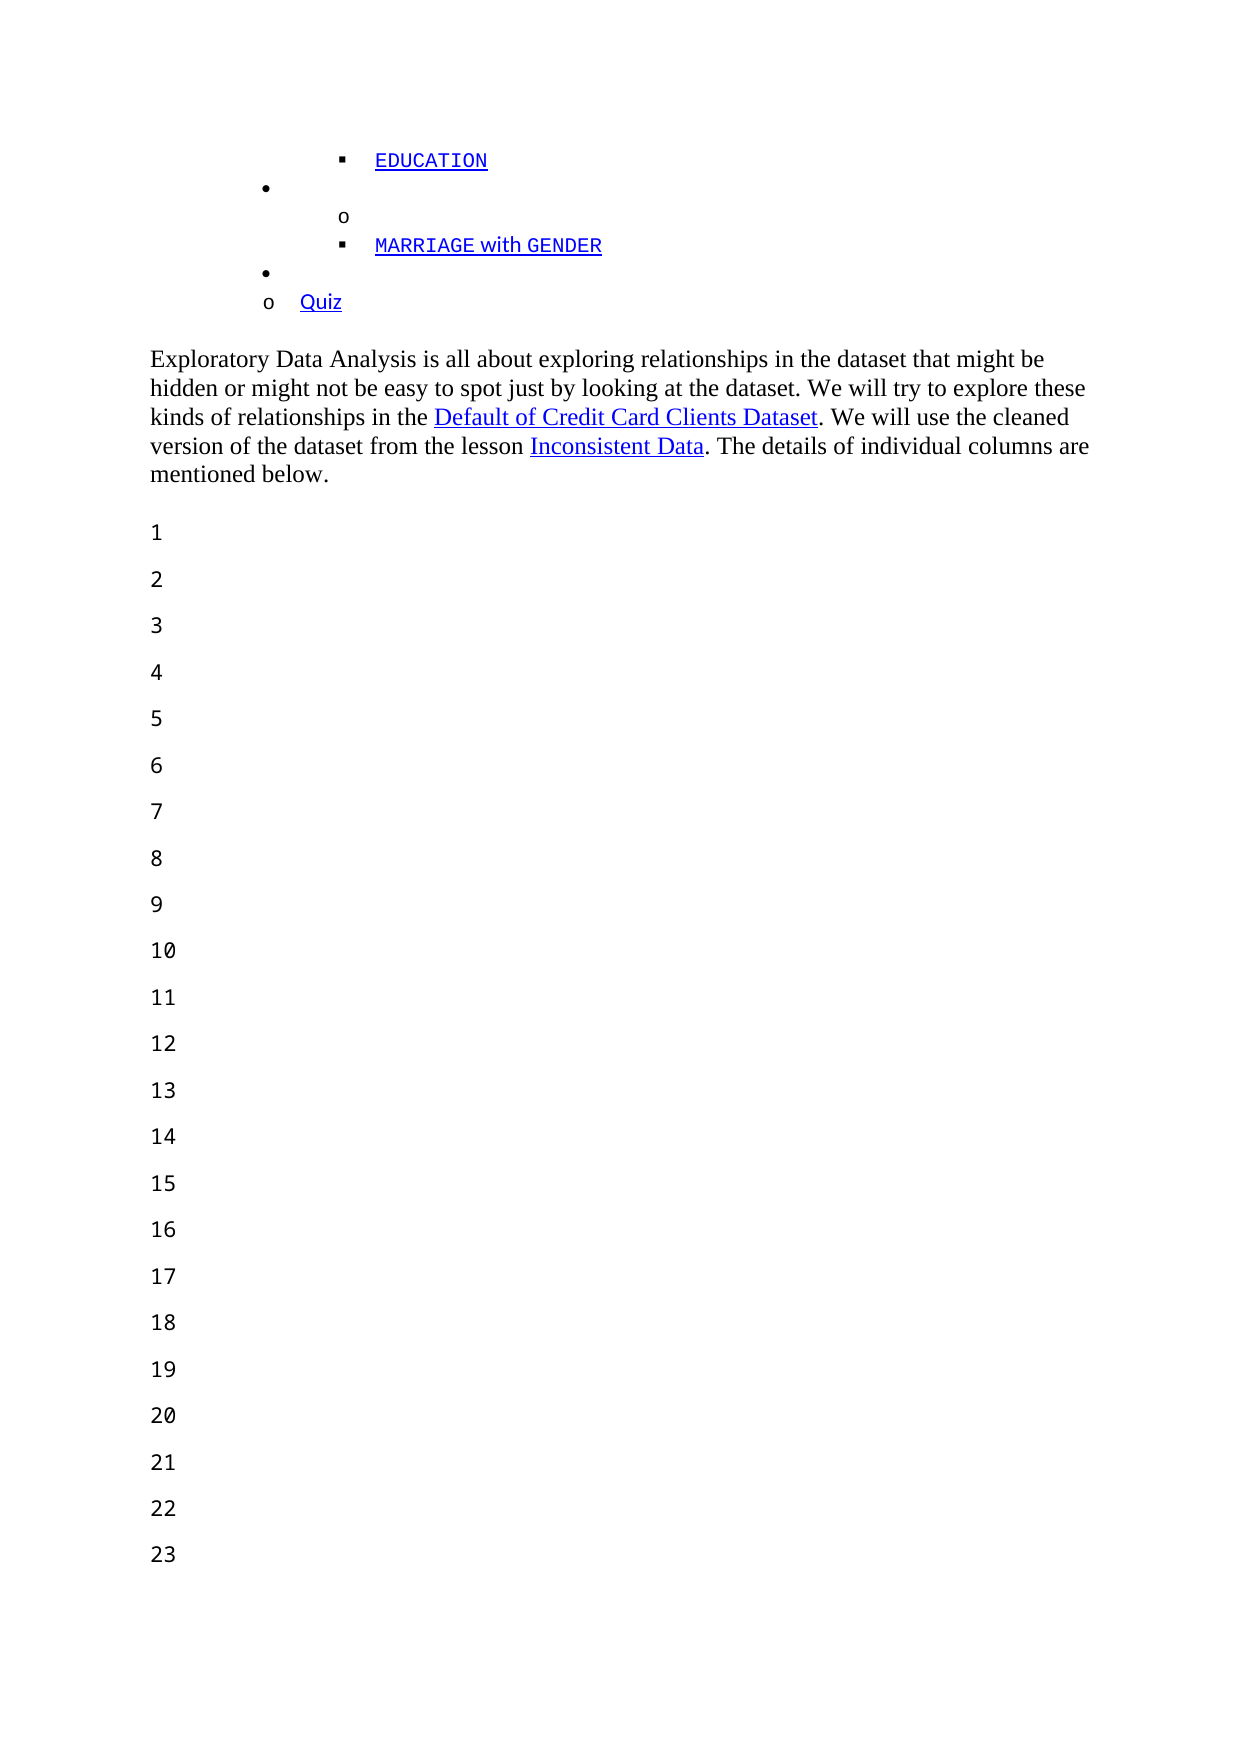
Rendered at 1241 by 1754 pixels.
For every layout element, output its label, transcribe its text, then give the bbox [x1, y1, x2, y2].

text 10 [150, 936, 1090, 965]
text 2 [150, 564, 1090, 594]
list EDUCATION [337, 150, 1090, 174]
text 1 [150, 517, 1090, 547]
text 9 [150, 889, 1090, 919]
text 18 [150, 1307, 1090, 1337]
text 20 [150, 1400, 1090, 1430]
text 16 [150, 1214, 1090, 1244]
text 8 [150, 843, 1090, 872]
text 17 [150, 1261, 1090, 1291]
text 14 [150, 1121, 1090, 1151]
list Quiz [262, 287, 1090, 315]
text 5 [150, 703, 1090, 733]
text 15 [150, 1168, 1090, 1198]
text 13 [150, 1075, 1090, 1105]
text 12 [150, 1028, 1090, 1058]
text 19 [150, 1354, 1090, 1383]
text 6 [150, 750, 1090, 779]
text 4 [150, 657, 1090, 687]
text 11 [150, 982, 1090, 1012]
text 3 [150, 610, 1090, 640]
text 23 [150, 1539, 1090, 1569]
list MARRIAGE with GENDER [337, 230, 1090, 259]
text 7 [150, 796, 1090, 826]
text 21 [150, 1447, 1090, 1476]
text Exploratory Data Analysis is all about exploring relationships in the dataset that might be hidden or might not be easy to spot just by looking at the dataset. We will try to explore these kinds of relationships in the Default of Credit Card Clients Dataset. We will use the cleaned version of the dataset from the lesson Inconsistent Data. The details of individual columns are mentioned below. [150, 344, 1090, 488]
text 22 [150, 1493, 1090, 1523]
